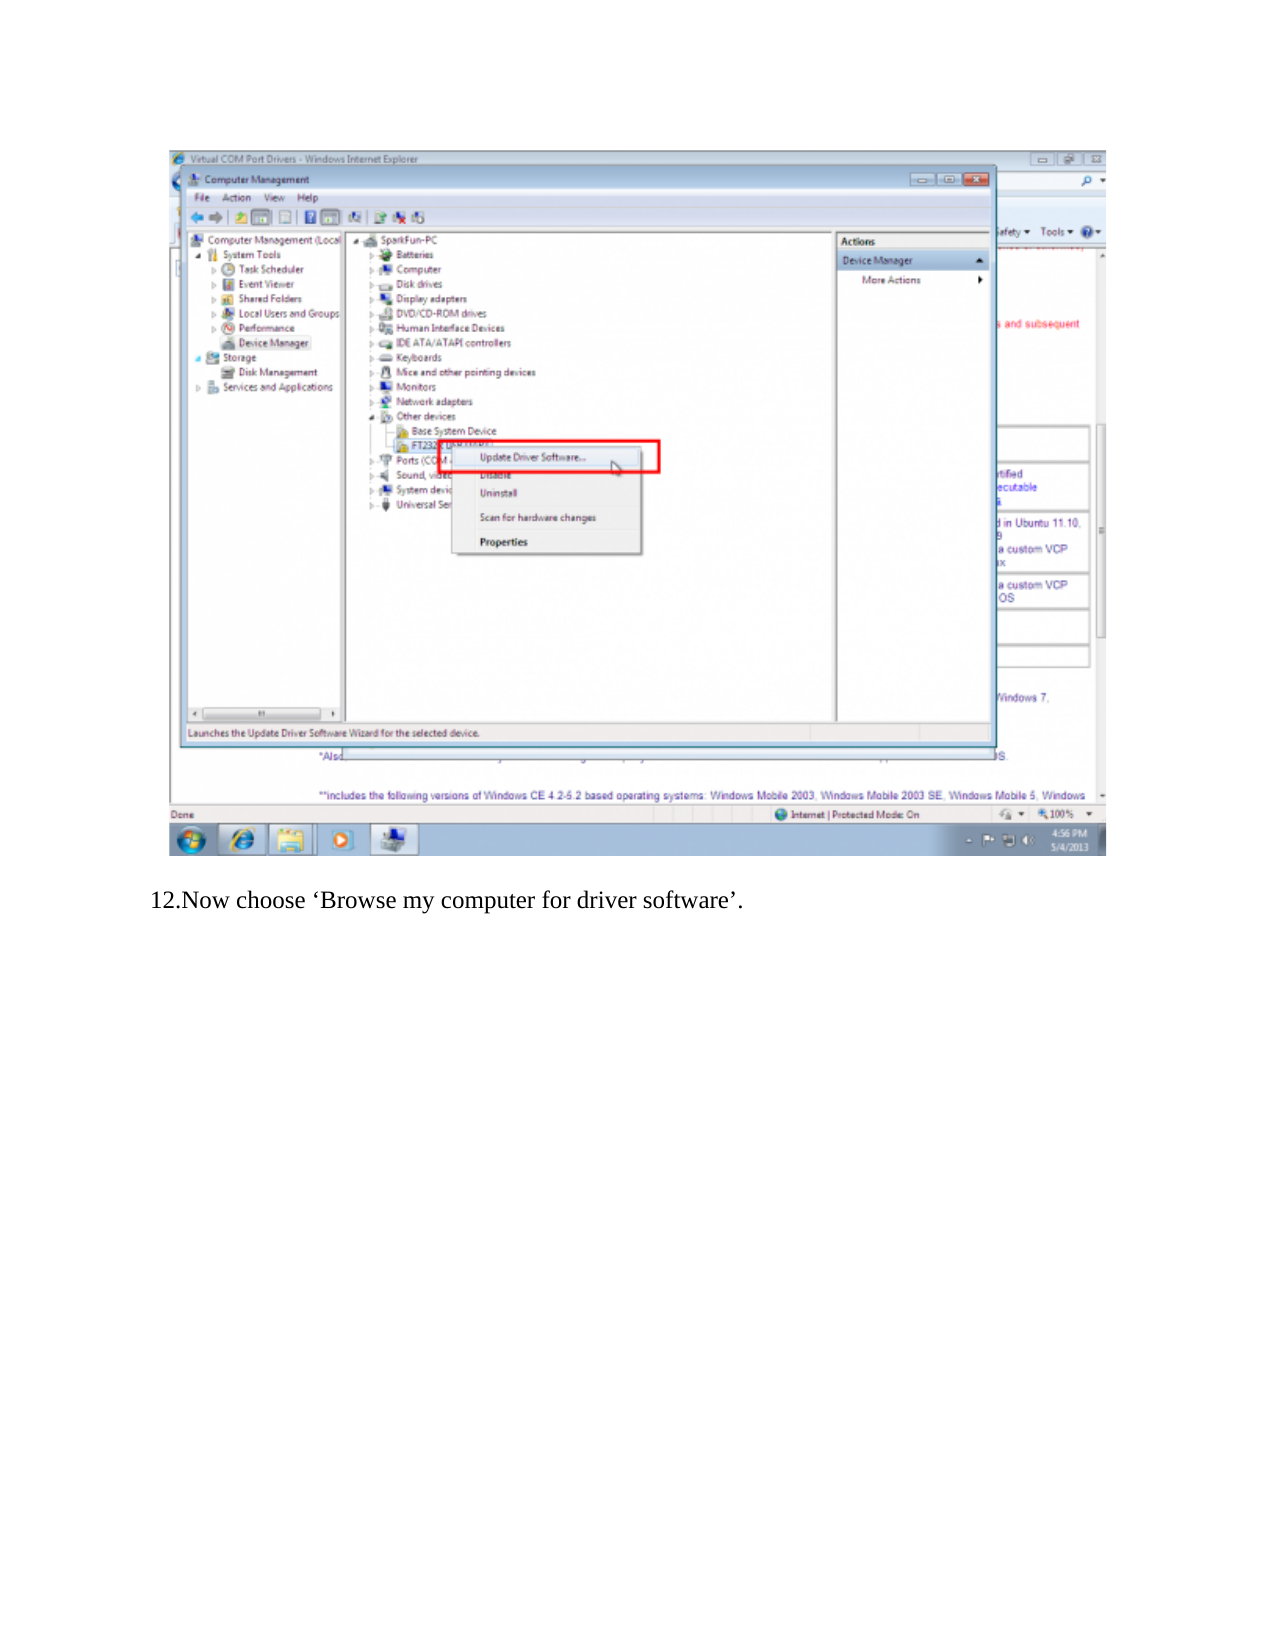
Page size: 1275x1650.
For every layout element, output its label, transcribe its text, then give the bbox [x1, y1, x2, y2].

text 12.Now choose ‘Browse my computer for driver software’. [150, 885, 1125, 914]
picture [168, 150, 1107, 856]
